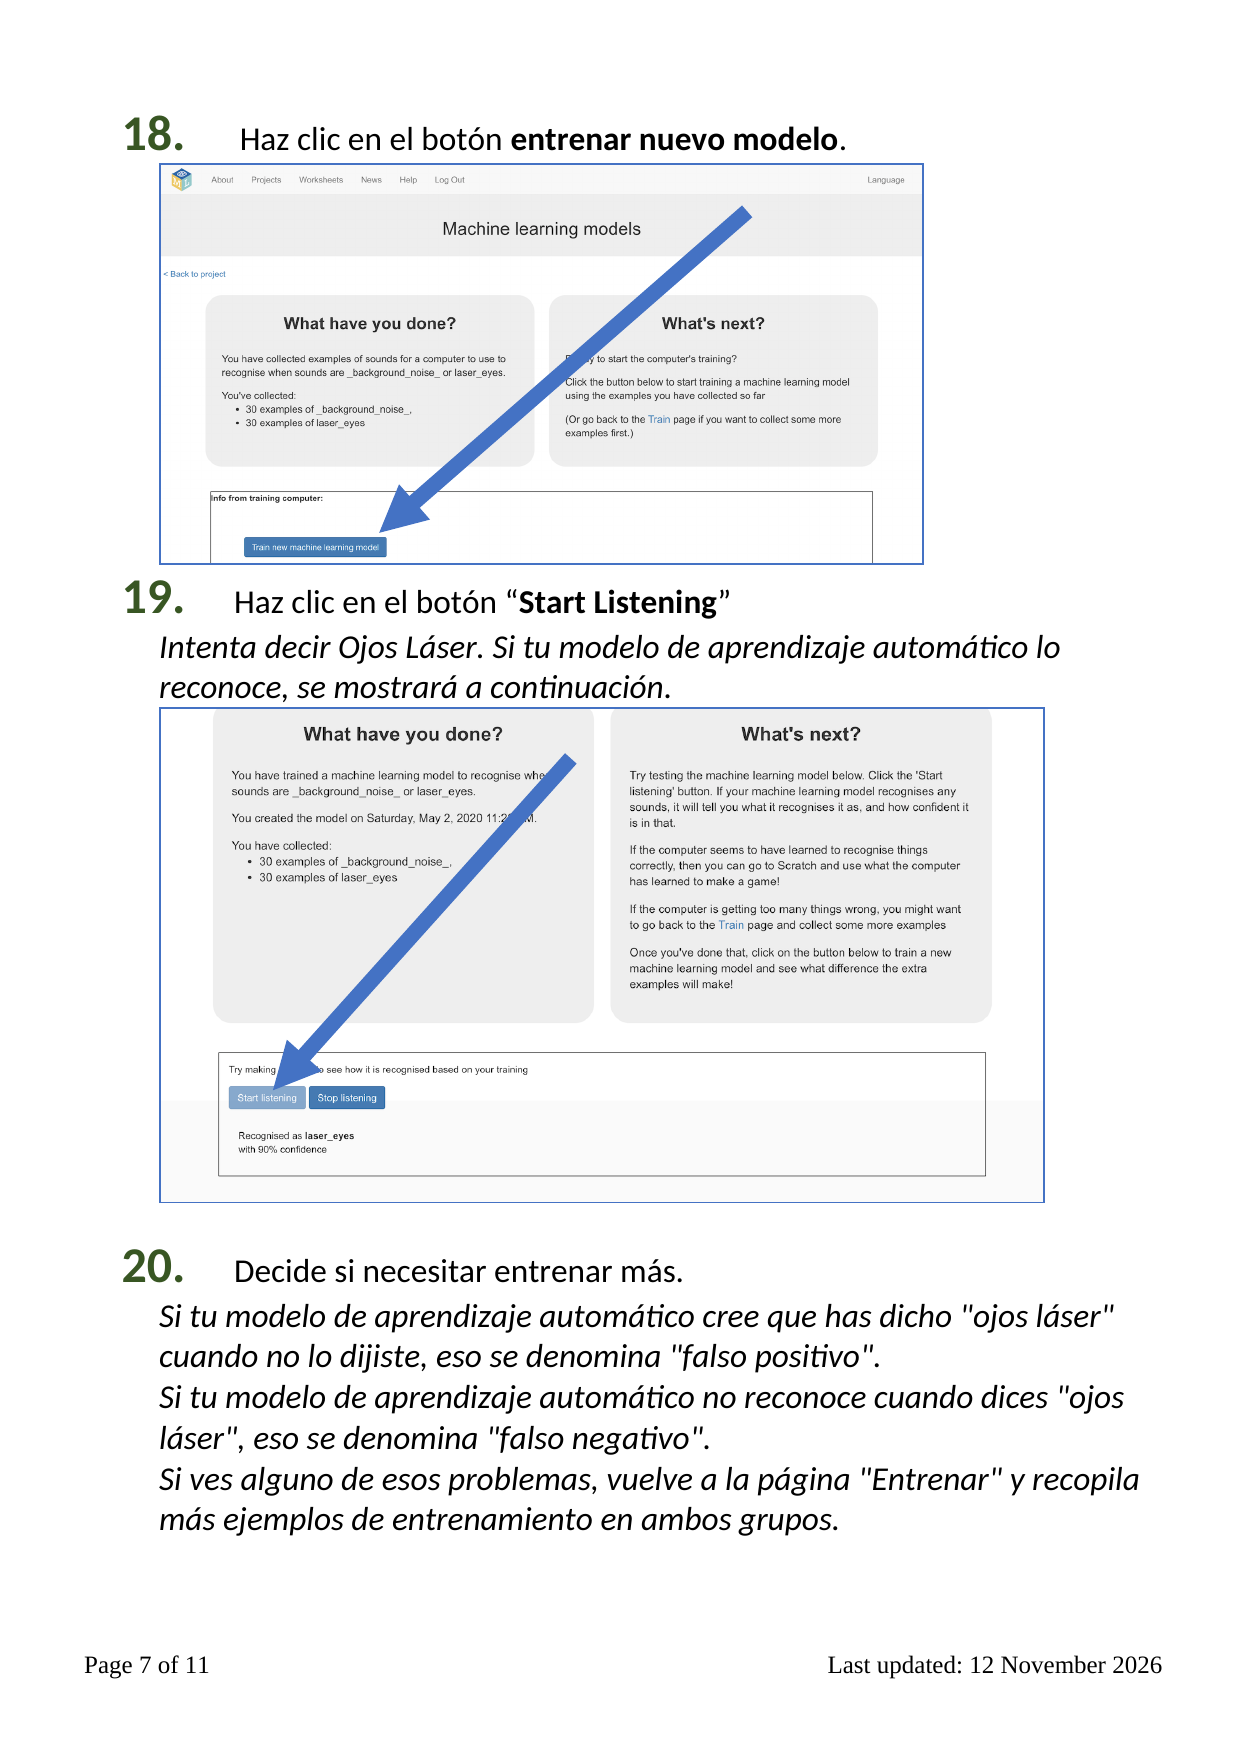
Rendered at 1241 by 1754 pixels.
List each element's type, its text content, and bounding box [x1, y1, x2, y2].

list Si ves alguno de esos problemas, vuelve a la página "Entrenar" y recopila más ejemplos de entrenamiento en ambos grupos. [159, 1458, 1164, 1539]
picture [161, 709, 1043, 1202]
list Si tu modelo de aprendizaje automático cree que has dicho "ojos láser" cuando no lo dijiste, eso se denomina "falso positivo". [159, 1295, 1164, 1376]
list Decide si necesitar entrenar más. [121, 1234, 1164, 1295]
list Si tu modelo de aprendizaje automático no reconoce cuando dices "ojos láser", eso se denomina "falso negativo". [159, 1376, 1164, 1458]
picture [161, 165, 922, 563]
